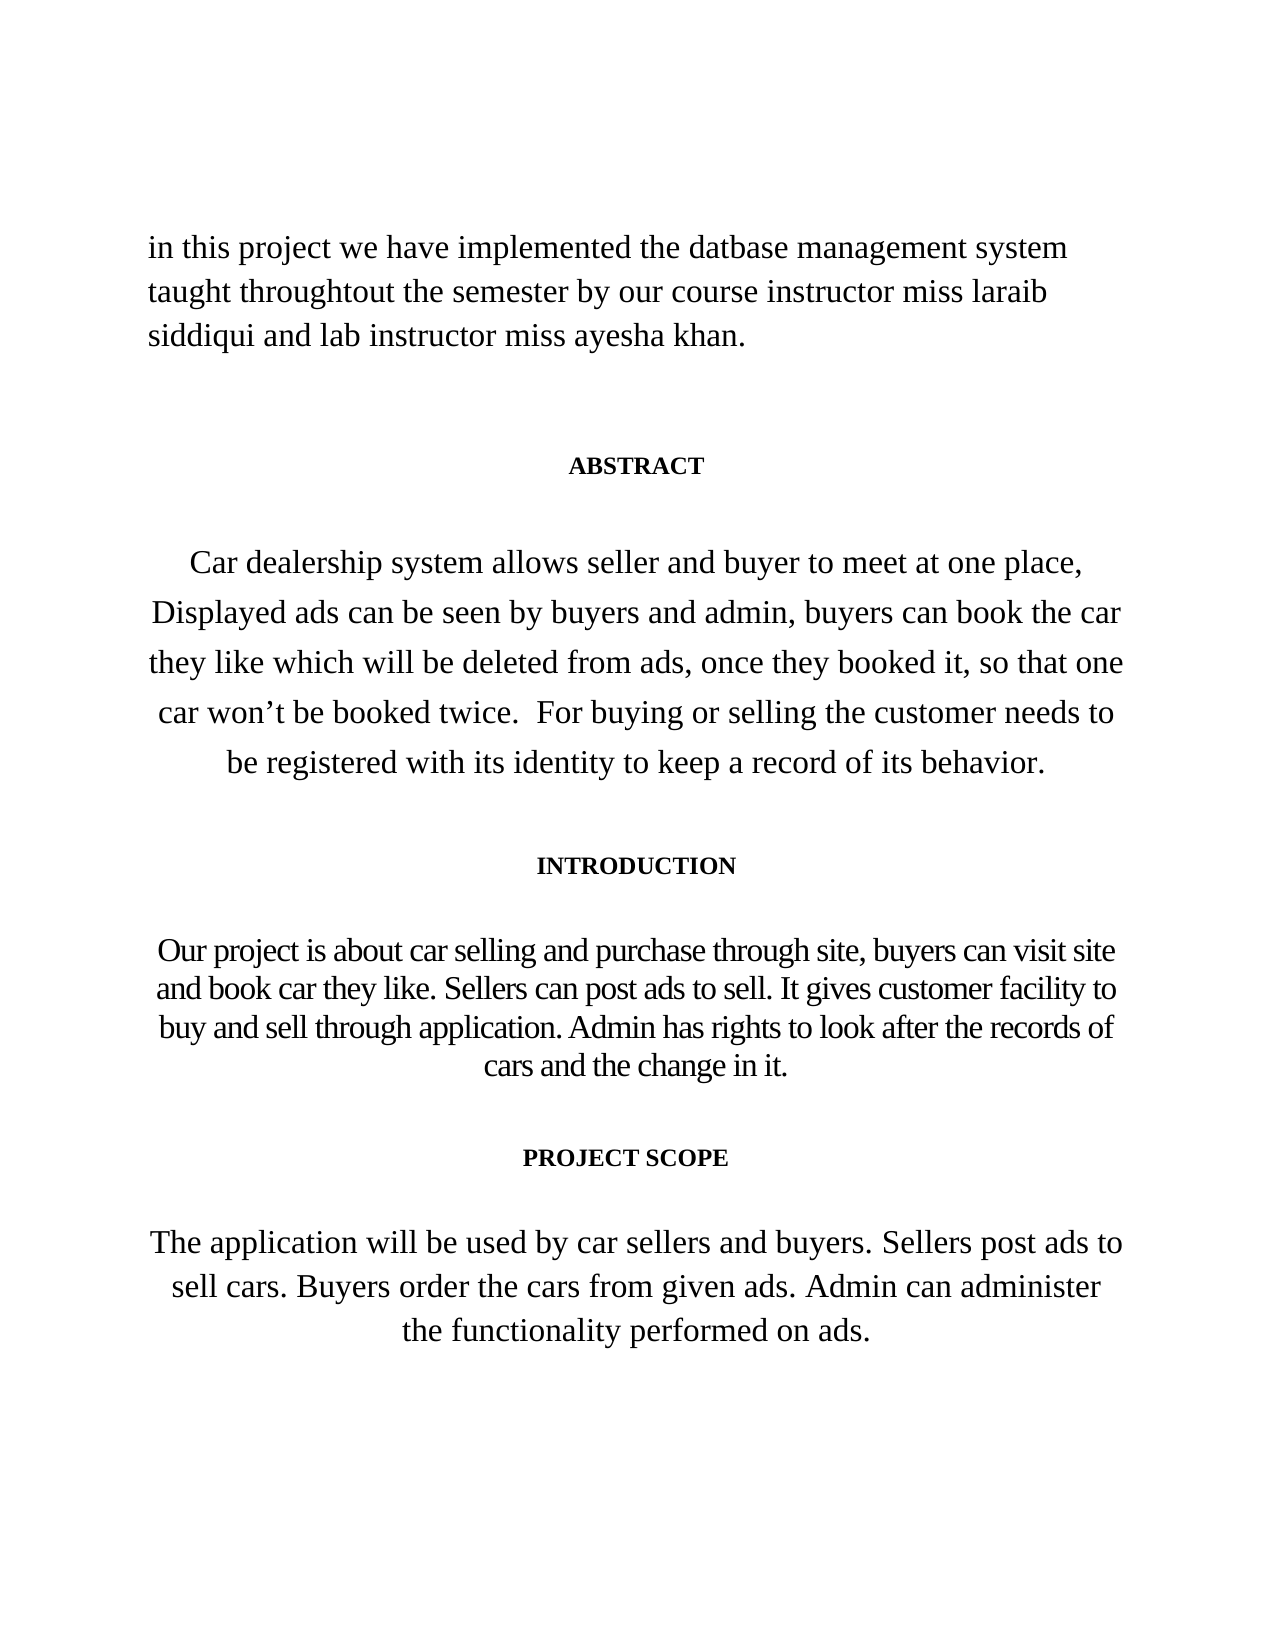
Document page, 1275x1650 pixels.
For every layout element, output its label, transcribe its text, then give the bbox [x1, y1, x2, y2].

text Car dealership system allows seller and buyer to meet at one place, [148, 530, 1125, 580]
title Our project is about car selling and purchase through site, buyers can visit site and book car they like. Sellers can post ads to sell. It gives customer facility to buy and sell through application. Admin has rights to look after the records of cars and the change in it. [148, 930, 1125, 1083]
text Displayed ads can be seen by buyers and admin, buyers can book the car they like which will be deleted from ads, once they booked it, so that one car won’t be booked twice. For buying or selling the customer needs to be registered with its identity to keep a record of its behavior. [148, 580, 1125, 780]
text in this project we have implemented the datbase management system taught throughtout the semester by our course instructor miss laraib siddiqui and lab instructor miss ayesha khan. [148, 227, 1125, 354]
text introduction [148, 830, 1125, 880]
text Abstract [148, 430, 1125, 480]
text project scope [148, 1122, 1125, 1172]
text The application will be used by car sellers and buyers. Sellers post ads to sell cars. Buyers order the cars from given ads. Admin can administer the functionality performed on ads. [148, 1222, 1125, 1348]
